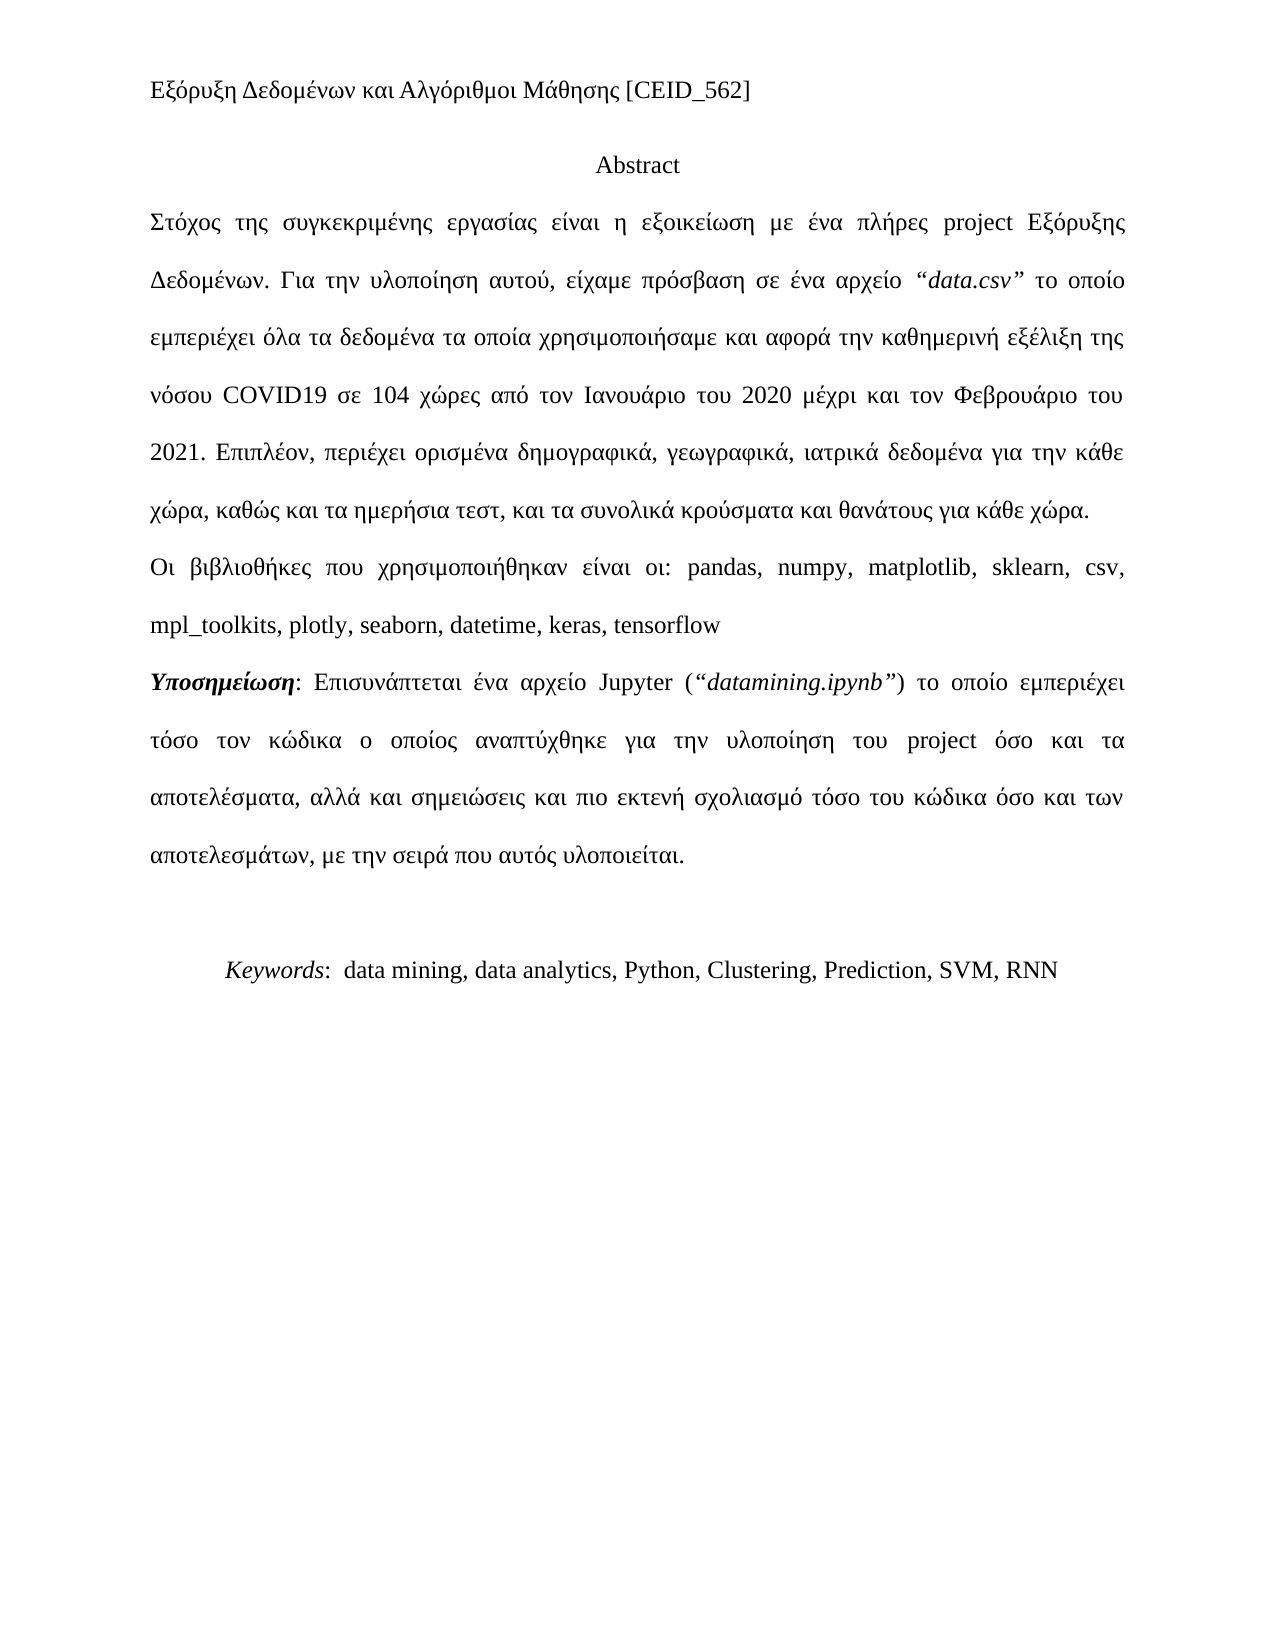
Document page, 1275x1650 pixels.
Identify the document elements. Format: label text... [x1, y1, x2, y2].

text Keywords: data mining, data analytics, Python, Clustering, Prediction, SVM, RNN [150, 955, 1125, 984]
text Οι βιβλιοθήκες που χρησιμοποιήθηκαν είναι οι: pandas, numpy, matplotlib, sklearn, csv, mpl_toolkits, plotly, seaborn, datetime, keras, tensorflow [150, 552, 1125, 639]
text Στόχος της συγκεκριμένης εργασίας είναι η εξοικείωση με ένα πλήρες project Εξόρυξης Δεδομένων. Για την υλοποίηση αυτού, είχαμε πρόσβαση σε ένα αρχείο “data.csv” το οποίο εμπεριέχει όλα τα δεδομένα τα οποία χρησιμοποιήσαμε και αφορά την καθημερινή εξέλιξη της νόσου COVID19 σε 104 χώρες από τον Ιανουάριο του 2020 μέχρι και τον Φεβρουάριο του 2021. Επιπλέον, περιέχει ορισμένα δημογραφικά, γεωγραφικά, ιατρικά δεδομένα για την κάθε χώρα, καθώς και τα ημερήσια τεστ, και τα συνολικά κρούσματα και θανάτους για κάθε χώρα. [150, 207, 1125, 524]
text Υποσημείωση: Επισυνάπτεται ένα αρχείο Jupyter (“datamining.ipynb”) το οποίο εμπεριέχει τόσο τον κώδικα ο οποίος αναπτύχθηκε για την υλοποίηση του project όσο και τα αποτελέσματα, αλλά και σημειώσεις και πιο εκτενή σχολιασμό τόσο του κώδικα όσο και των αποτελεσμάτων, με την σειρά που αυτός υλοποιείται. [150, 667, 1125, 869]
